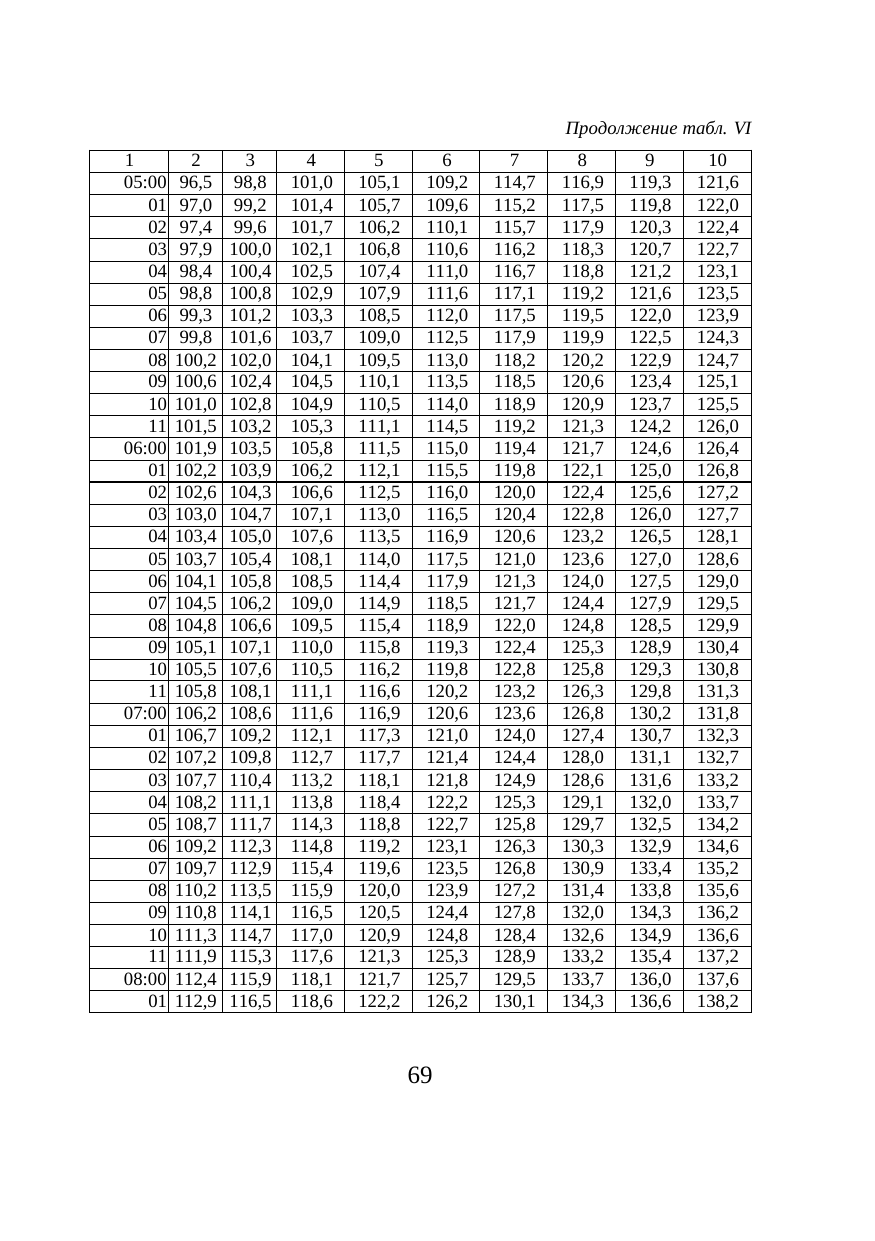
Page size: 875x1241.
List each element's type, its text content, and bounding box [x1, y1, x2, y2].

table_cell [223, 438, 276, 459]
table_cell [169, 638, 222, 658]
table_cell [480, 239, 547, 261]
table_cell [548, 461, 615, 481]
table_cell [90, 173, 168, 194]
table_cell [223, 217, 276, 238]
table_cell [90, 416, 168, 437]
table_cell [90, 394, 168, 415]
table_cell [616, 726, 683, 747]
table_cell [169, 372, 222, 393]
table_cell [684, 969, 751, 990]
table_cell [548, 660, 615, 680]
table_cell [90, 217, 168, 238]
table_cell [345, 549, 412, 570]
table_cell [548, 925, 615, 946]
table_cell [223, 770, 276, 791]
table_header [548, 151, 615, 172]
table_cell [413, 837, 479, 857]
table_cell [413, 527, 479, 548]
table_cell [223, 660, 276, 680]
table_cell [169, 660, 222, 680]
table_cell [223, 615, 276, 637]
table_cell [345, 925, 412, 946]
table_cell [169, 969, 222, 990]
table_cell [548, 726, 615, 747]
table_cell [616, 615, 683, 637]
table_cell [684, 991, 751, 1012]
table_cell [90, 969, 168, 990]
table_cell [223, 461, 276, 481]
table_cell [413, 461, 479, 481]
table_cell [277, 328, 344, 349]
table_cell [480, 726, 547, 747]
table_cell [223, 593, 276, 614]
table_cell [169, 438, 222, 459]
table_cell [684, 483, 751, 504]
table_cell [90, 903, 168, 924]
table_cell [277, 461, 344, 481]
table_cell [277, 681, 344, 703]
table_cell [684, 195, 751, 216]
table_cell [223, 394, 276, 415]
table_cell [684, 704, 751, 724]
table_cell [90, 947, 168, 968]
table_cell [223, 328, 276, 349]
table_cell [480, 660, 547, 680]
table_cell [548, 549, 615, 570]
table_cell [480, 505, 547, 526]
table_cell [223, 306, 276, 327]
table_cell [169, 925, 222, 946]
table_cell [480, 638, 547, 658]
text Продолжение табл. VI [77, 117, 751, 139]
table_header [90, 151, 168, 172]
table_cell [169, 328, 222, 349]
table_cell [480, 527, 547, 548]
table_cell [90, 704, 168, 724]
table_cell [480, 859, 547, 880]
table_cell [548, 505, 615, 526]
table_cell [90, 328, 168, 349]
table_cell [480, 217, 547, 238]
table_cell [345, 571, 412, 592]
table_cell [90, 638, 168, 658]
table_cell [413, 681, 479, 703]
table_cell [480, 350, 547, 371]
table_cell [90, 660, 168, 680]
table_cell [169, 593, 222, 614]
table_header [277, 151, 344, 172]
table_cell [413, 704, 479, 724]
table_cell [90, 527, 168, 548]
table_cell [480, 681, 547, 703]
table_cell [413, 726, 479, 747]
subtitle 69 [131, 1060, 709, 1089]
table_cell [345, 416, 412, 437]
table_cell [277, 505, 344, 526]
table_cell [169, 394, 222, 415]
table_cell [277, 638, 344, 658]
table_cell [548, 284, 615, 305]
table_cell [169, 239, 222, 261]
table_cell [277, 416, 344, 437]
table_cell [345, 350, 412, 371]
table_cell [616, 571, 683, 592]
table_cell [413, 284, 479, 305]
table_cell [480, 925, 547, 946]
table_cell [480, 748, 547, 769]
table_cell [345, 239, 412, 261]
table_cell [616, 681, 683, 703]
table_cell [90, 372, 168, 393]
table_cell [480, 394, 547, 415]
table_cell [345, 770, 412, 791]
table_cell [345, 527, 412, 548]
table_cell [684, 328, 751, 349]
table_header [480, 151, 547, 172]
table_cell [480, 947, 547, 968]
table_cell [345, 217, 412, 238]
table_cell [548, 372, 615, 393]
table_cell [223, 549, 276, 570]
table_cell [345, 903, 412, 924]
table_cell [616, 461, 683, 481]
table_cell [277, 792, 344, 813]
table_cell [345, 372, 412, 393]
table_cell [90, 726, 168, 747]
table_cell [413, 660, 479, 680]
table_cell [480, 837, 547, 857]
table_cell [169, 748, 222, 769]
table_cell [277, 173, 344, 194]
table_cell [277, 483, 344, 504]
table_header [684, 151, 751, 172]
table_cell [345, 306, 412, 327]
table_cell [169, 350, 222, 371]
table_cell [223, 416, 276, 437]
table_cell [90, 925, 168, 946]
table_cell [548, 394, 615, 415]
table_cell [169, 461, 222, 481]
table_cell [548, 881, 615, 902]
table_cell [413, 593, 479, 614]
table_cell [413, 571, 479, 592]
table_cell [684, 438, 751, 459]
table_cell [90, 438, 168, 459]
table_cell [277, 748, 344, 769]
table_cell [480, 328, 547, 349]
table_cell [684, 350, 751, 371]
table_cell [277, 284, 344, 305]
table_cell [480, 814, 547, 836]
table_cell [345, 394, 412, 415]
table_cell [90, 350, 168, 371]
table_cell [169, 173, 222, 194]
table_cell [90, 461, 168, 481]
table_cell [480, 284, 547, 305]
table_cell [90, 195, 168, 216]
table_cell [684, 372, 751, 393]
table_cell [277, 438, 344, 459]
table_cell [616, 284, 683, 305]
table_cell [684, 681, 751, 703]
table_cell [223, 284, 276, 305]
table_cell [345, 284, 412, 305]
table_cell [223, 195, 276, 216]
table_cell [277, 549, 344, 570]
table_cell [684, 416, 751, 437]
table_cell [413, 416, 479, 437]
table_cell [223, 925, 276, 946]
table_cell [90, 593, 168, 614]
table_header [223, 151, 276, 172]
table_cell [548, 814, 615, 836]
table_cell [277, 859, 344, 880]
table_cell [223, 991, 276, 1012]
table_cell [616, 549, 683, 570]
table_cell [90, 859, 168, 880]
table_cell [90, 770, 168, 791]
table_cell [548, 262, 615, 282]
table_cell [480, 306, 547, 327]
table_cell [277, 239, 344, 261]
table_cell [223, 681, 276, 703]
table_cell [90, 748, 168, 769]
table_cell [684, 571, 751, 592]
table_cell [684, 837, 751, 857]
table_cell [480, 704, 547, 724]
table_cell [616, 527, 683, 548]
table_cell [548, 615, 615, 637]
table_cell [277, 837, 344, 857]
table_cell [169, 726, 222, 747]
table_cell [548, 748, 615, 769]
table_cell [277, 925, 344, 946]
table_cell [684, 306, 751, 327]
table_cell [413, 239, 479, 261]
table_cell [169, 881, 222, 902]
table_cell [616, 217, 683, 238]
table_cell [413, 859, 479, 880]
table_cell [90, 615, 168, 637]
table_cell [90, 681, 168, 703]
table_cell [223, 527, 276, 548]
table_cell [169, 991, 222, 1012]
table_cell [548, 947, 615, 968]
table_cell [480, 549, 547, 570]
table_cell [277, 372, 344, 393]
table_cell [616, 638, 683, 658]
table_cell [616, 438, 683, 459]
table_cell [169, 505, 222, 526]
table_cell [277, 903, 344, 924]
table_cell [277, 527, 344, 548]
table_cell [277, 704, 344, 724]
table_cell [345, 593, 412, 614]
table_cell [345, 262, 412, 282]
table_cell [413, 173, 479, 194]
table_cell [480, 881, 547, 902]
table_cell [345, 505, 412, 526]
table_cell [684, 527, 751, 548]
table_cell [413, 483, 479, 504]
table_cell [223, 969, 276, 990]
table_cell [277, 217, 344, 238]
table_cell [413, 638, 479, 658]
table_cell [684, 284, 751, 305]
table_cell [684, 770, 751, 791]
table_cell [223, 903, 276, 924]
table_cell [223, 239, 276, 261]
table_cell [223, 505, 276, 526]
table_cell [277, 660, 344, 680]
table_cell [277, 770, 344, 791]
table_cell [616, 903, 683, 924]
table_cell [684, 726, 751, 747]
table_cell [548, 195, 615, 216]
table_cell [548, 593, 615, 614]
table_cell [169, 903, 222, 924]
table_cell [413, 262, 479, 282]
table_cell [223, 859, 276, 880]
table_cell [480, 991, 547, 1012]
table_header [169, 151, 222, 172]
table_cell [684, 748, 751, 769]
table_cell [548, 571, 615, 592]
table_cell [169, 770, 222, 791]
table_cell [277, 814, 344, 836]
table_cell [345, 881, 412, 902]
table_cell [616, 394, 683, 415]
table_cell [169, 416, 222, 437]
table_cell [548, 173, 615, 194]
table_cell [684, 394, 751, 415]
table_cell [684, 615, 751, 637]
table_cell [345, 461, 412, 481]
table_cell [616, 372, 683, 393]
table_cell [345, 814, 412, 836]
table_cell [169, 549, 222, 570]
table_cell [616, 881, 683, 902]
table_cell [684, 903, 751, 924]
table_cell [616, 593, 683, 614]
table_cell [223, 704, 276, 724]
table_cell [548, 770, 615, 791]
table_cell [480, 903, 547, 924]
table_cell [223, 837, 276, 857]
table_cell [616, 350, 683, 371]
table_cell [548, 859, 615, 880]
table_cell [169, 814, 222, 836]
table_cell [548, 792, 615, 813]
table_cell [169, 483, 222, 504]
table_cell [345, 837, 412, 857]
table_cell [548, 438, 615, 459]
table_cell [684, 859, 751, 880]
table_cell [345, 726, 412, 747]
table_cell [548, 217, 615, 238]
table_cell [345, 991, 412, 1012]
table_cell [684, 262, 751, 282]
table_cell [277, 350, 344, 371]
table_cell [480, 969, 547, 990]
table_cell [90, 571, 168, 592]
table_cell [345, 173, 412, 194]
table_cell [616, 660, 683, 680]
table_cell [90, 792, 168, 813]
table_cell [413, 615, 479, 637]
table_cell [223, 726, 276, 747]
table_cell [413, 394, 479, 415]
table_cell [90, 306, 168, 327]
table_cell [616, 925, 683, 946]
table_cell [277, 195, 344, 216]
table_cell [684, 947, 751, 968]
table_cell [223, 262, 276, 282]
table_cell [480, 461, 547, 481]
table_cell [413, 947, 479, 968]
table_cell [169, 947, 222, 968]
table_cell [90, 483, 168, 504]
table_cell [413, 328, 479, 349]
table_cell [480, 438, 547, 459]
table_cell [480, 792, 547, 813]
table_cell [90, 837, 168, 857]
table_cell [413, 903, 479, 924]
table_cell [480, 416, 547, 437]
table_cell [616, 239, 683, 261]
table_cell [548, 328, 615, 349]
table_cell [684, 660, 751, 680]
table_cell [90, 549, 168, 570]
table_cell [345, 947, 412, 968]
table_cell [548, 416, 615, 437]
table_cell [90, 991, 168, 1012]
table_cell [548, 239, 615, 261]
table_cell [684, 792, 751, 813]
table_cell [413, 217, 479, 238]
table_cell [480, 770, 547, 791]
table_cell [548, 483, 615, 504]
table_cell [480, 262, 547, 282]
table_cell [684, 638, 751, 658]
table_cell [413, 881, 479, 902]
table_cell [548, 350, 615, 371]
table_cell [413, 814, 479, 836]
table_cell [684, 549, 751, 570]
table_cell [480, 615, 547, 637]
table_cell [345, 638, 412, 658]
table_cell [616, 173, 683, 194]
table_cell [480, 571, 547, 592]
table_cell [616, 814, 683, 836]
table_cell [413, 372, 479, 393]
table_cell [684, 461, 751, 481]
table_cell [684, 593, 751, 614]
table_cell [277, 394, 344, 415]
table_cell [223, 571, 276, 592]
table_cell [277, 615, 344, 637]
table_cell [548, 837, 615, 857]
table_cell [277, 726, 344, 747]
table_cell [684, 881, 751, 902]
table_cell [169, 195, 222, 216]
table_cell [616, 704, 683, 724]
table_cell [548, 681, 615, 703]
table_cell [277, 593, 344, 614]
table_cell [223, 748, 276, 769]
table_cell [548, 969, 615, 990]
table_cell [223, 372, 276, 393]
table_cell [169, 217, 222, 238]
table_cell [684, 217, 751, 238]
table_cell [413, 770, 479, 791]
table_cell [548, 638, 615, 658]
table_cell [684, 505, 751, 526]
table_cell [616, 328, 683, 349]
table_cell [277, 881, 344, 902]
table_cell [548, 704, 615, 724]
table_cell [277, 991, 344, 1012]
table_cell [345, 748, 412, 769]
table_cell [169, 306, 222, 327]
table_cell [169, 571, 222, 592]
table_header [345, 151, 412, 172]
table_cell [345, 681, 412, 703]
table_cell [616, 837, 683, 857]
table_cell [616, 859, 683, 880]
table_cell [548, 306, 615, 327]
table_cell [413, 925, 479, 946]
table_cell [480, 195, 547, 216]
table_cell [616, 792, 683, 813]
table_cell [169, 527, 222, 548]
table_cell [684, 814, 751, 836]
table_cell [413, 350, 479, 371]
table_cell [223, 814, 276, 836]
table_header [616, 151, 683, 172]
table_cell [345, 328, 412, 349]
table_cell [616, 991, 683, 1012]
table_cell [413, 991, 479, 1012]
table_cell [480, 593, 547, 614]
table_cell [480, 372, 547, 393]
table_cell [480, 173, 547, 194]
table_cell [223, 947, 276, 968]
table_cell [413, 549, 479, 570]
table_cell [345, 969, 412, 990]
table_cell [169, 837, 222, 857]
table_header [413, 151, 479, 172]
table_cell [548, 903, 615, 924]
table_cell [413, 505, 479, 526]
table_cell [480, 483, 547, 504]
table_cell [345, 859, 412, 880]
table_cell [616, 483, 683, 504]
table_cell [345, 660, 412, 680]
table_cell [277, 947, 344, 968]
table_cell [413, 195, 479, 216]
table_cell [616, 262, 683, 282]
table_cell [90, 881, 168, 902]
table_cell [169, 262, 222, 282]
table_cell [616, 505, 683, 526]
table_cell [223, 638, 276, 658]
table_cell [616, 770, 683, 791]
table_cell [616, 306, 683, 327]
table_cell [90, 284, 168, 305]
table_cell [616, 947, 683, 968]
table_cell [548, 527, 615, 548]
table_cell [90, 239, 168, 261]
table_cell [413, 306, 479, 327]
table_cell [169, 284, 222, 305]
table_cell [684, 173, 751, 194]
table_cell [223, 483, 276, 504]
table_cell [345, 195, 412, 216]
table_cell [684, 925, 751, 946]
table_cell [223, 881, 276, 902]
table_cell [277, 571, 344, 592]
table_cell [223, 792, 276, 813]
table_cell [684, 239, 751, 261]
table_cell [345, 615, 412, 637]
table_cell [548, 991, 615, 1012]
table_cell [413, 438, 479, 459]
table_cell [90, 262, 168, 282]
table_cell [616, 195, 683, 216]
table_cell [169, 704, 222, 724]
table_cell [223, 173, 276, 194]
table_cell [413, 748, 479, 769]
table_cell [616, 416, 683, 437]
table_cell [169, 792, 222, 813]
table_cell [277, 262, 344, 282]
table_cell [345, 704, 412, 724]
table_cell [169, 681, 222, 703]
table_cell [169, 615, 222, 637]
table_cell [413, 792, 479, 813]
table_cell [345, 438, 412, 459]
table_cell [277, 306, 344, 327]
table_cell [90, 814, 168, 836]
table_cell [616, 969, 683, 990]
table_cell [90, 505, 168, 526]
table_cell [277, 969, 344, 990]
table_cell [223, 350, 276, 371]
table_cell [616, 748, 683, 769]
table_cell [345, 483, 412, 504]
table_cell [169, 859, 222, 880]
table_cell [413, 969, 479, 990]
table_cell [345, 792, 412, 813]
